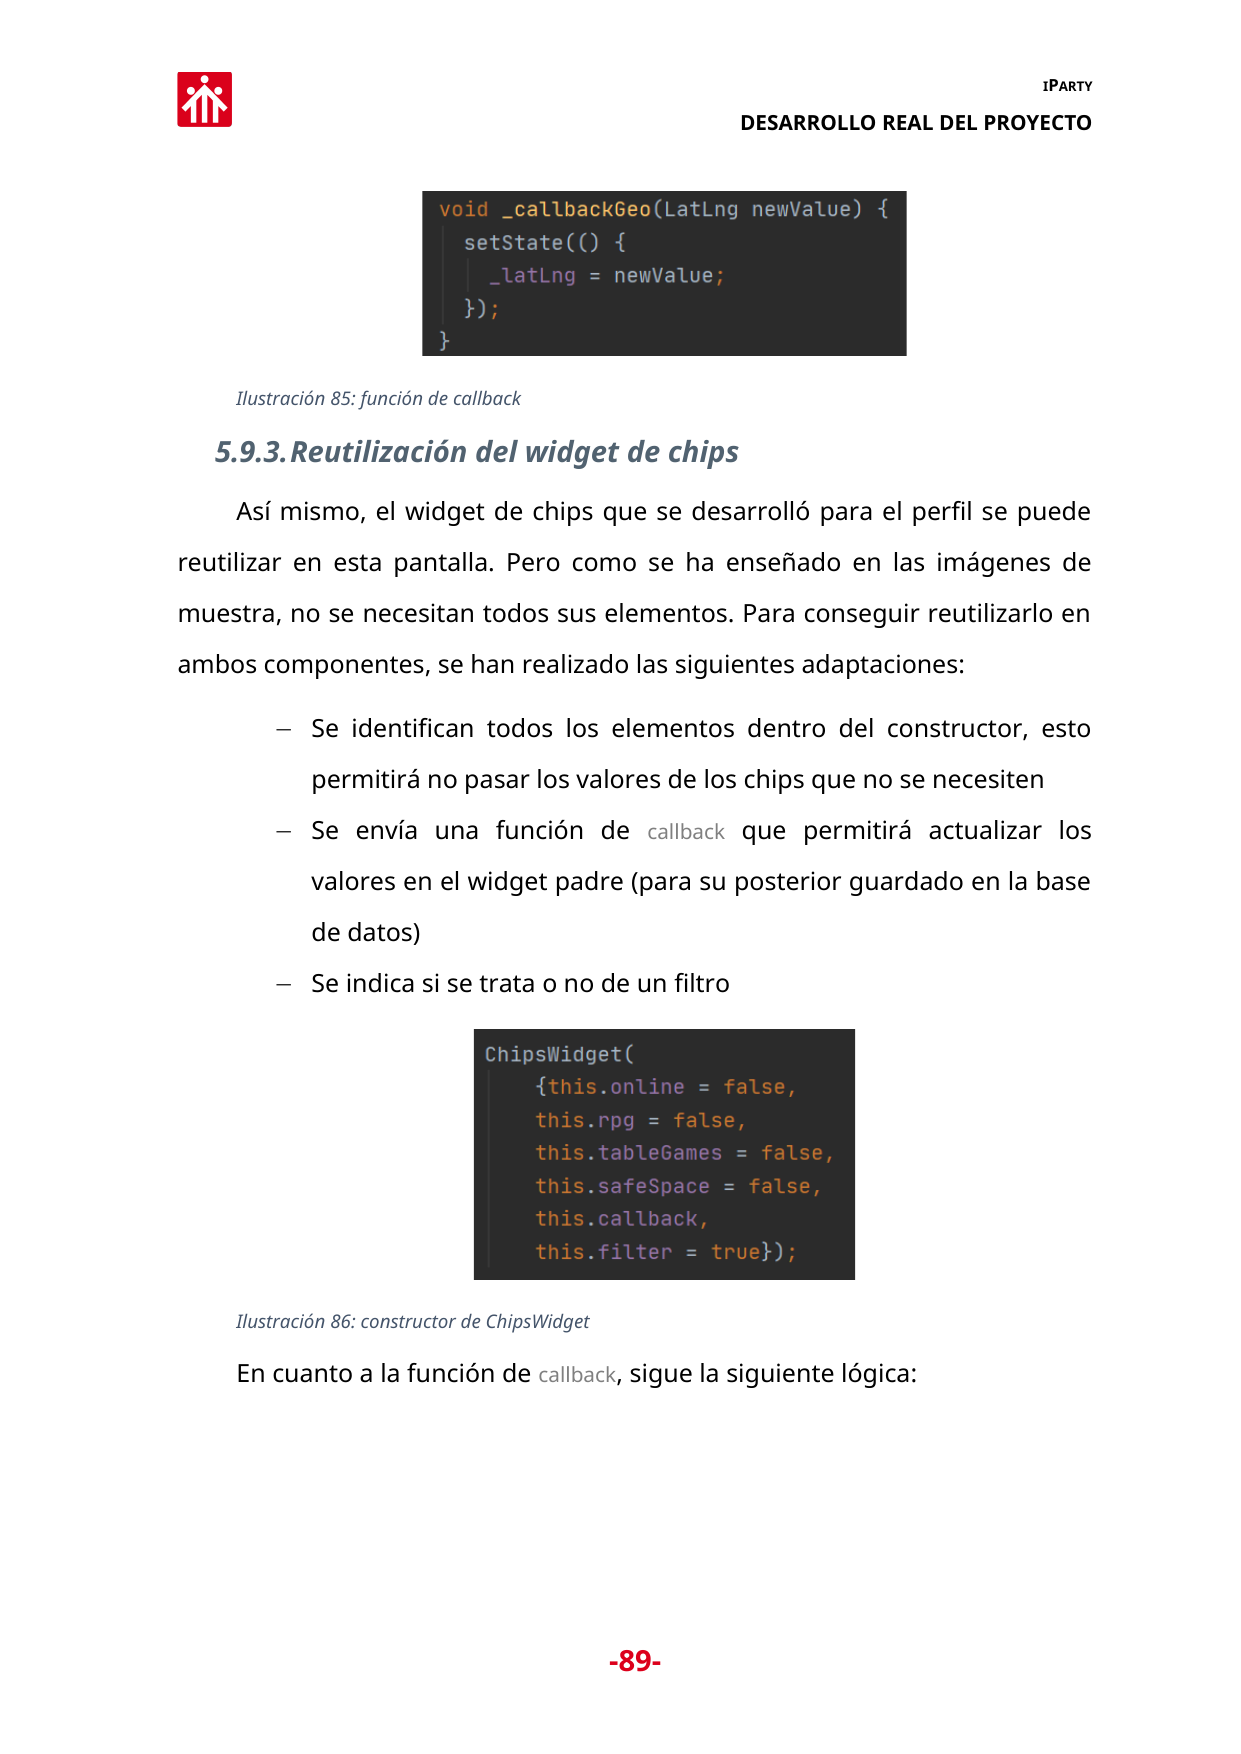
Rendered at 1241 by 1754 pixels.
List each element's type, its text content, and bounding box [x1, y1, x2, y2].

picture [422, 191, 907, 356]
text En cuanto a la función de callback, sigue la siguiente lógica: [177, 1355, 1092, 1389]
list Se envía una función de callback que permitirá actualizar los valores en el widget padre (para su posterior guardado en la base de datos) [274, 813, 1092, 949]
picture [473, 1029, 855, 1280]
text Así mismo, el widget de chips que se desarrolló para el perfil se puede reutilizar en esta pantalla. Pero como se ha enseñado en las imágenes de muestra, no se necesitan todos sus elementos. Para conseguir reutilizarlo en ambos componentes, se han realizado las siguientes adaptaciones: [177, 494, 1092, 681]
list Se indica si se trata o no de un filtro [274, 966, 1092, 1000]
picture [177, 72, 232, 127]
list Se identifican todos los elementos dentro del constructor, esto permitirá no pasar los valores de los chips que no se necesiten [274, 711, 1092, 796]
subtitle Reutilización del widget de chips [215, 431, 1092, 471]
